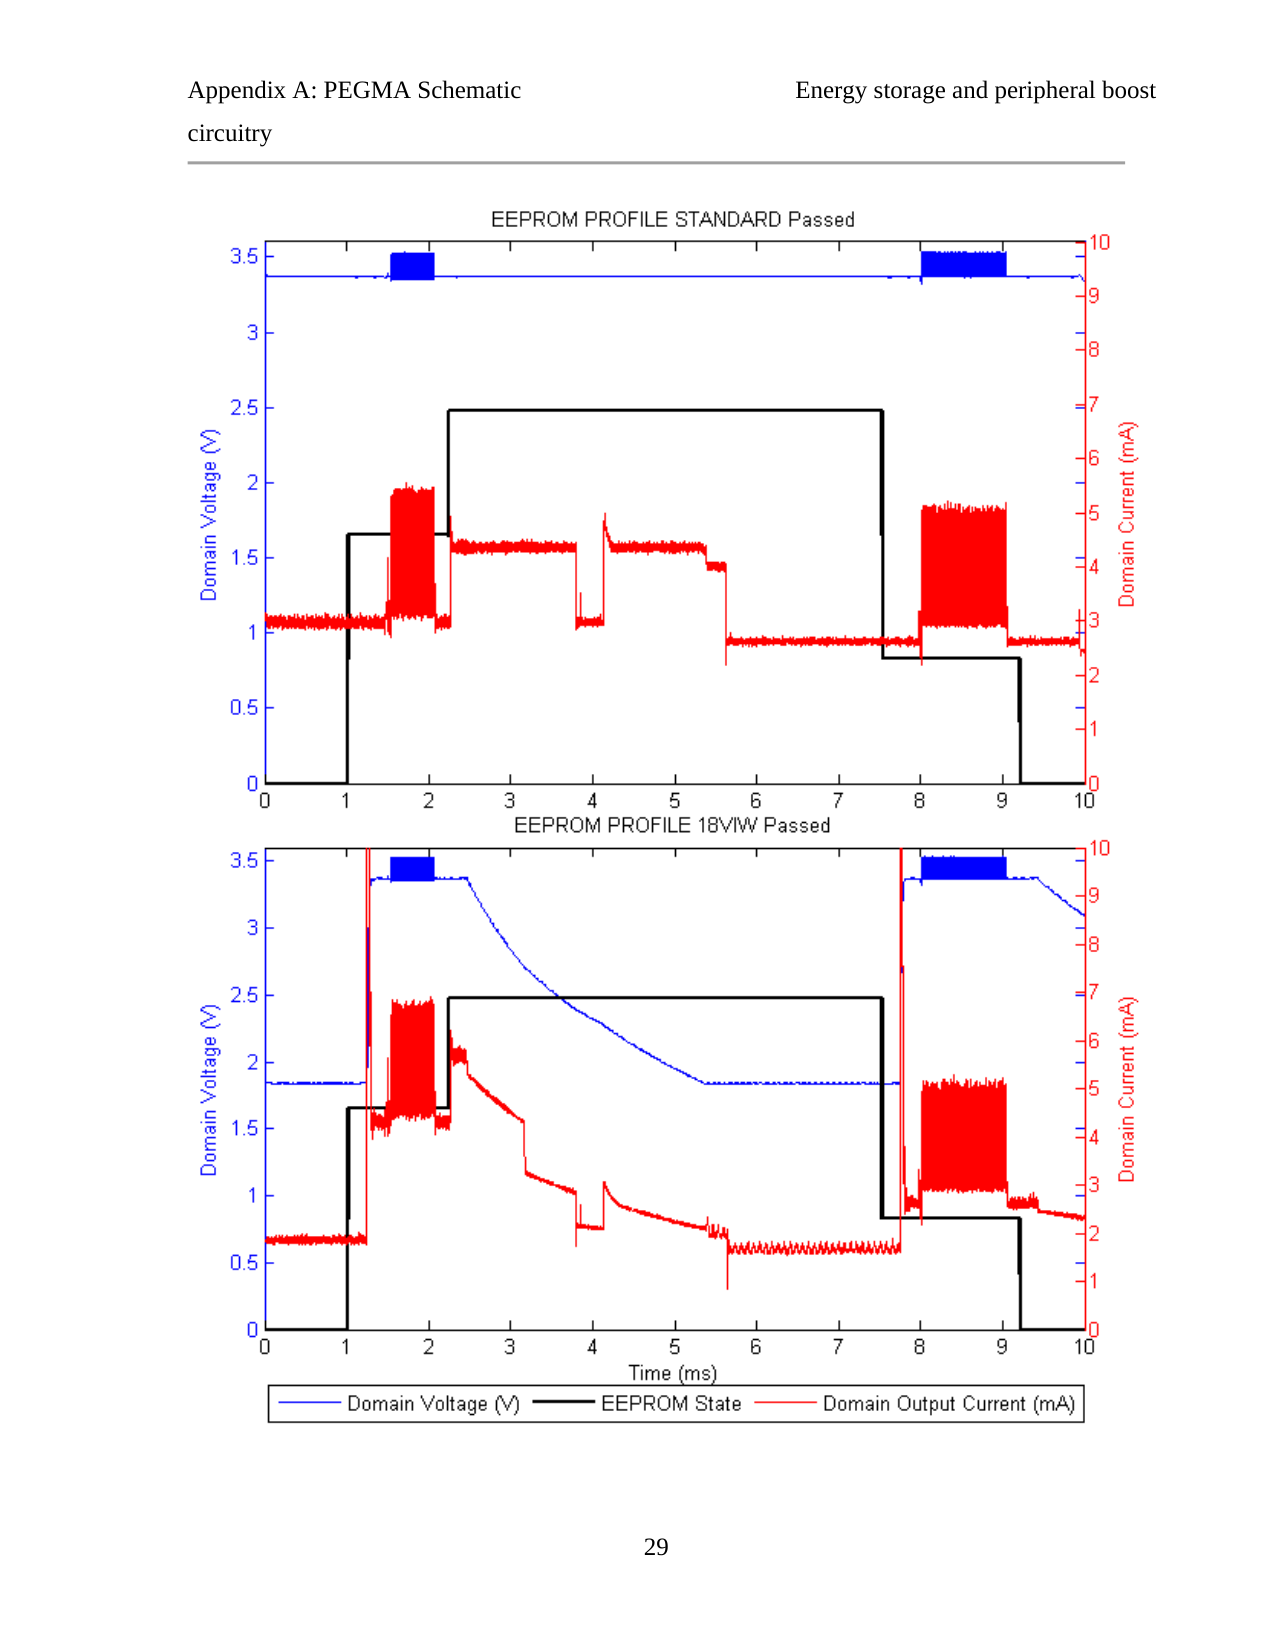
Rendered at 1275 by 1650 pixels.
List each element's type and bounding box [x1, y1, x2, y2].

picture [187, 204, 1163, 1466]
